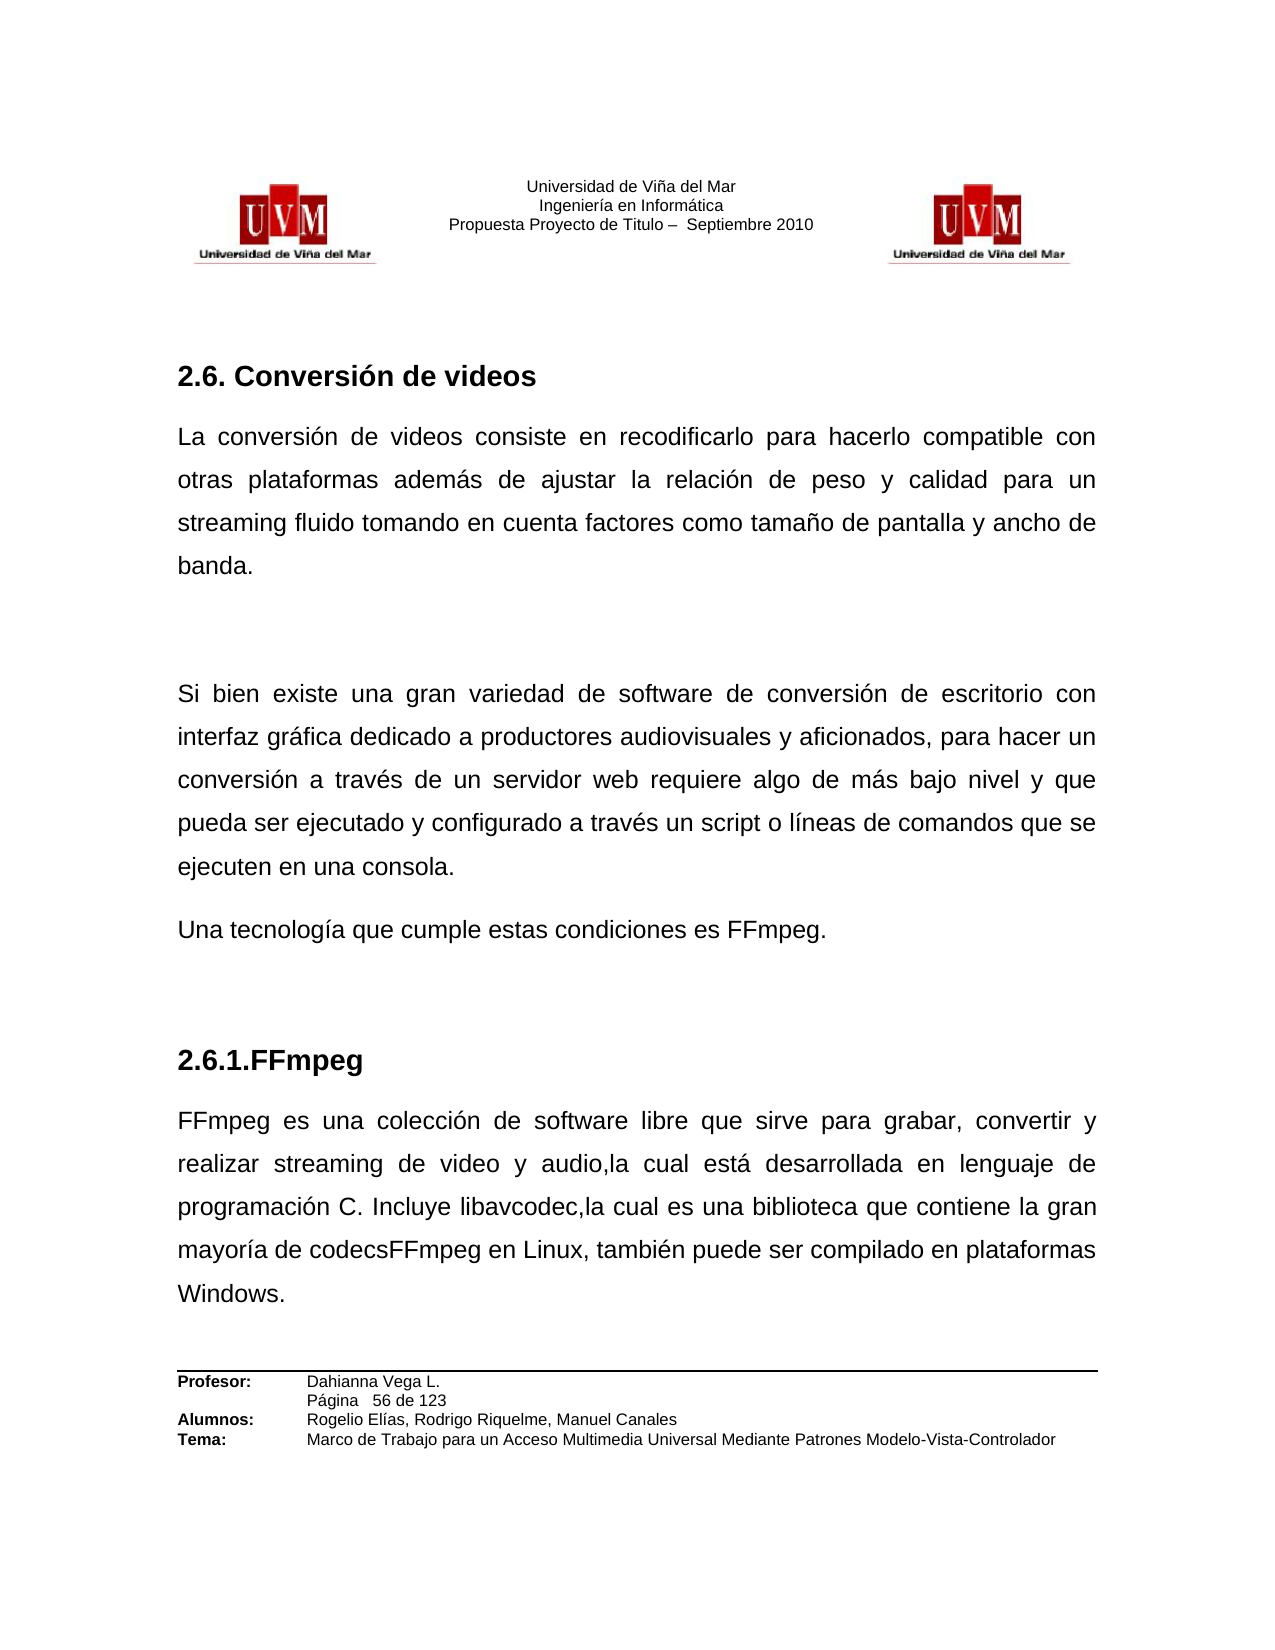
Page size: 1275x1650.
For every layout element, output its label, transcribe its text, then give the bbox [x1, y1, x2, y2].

text Si bien existe una gran variedad de software de conversión de escritorio con interfaz gráfica dedicado a productores audiovisuales y aficionados, para hacer un conversión a través de un servidor web requiere algo de más bajo nivel y que pueda ser ejecutado y configurado a través un script o líneas de comandos que se ejecuten en una consola. [177, 679, 1098, 880]
subtitle 2.6.1.FFmpeg [177, 1043, 1098, 1077]
picture [177, 176, 390, 267]
text La conversión de videos consiste en recodificarlo para hacerlo compatible con otras plataformas además de ajustar la relación de peso y calidad para un streaming fluido tomando en cuenta factores como tamaño de pantalla y ancho de banda. [177, 422, 1098, 580]
subtitle 2.6. Conversión de videos [177, 359, 1098, 392]
text Una tecnología que cumple estas condiciones es FFmpeg. [177, 915, 1098, 944]
picture [871, 176, 1084, 267]
text FFmpeg es una colección de software libre que sirve para grabar, convertir y realizar streaming de video y audio,la cual está desarrollada en lenguaje de programación C. Incluye libavcodec,la cual es una biblioteca que contiene la gran mayoría de codecsFFmpeg en Linux, también puede ser compilado en plataformas Windows. [177, 1106, 1098, 1307]
